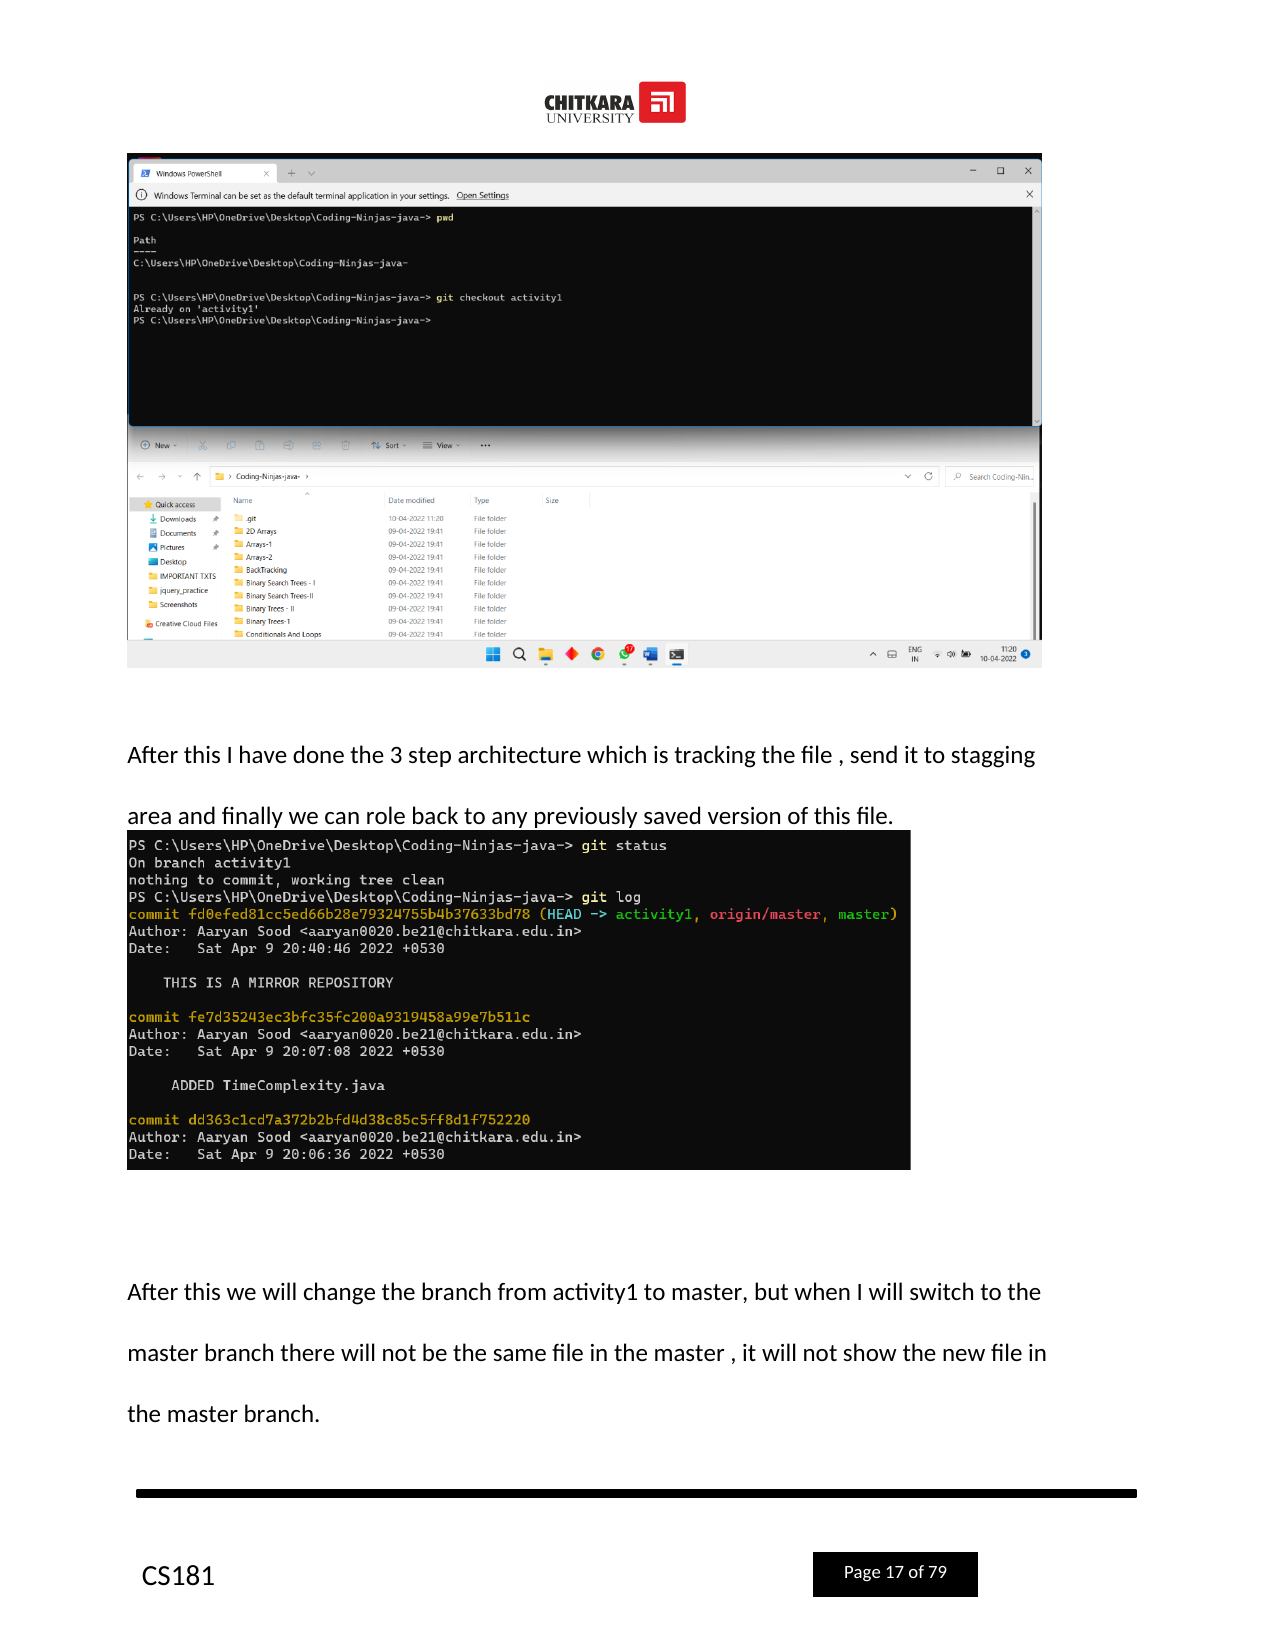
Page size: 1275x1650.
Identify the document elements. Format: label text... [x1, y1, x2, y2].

text the master branch. [127, 1398, 1139, 1429]
text area and finally we can role back to any previously saved version of this file. [127, 800, 1139, 831]
text master branch there will not be the same file in the master , it will not show the new file in [127, 1337, 1139, 1368]
picture [542, 74, 688, 131]
text After this I have done the 3 step architecture which is tracking the file , send it to stagging [127, 739, 1139, 769]
picture [127, 153, 1042, 668]
picture [127, 830, 911, 1170]
text After this we will change the branch from activity1 to master, but when I will switch to the [127, 1276, 1139, 1307]
